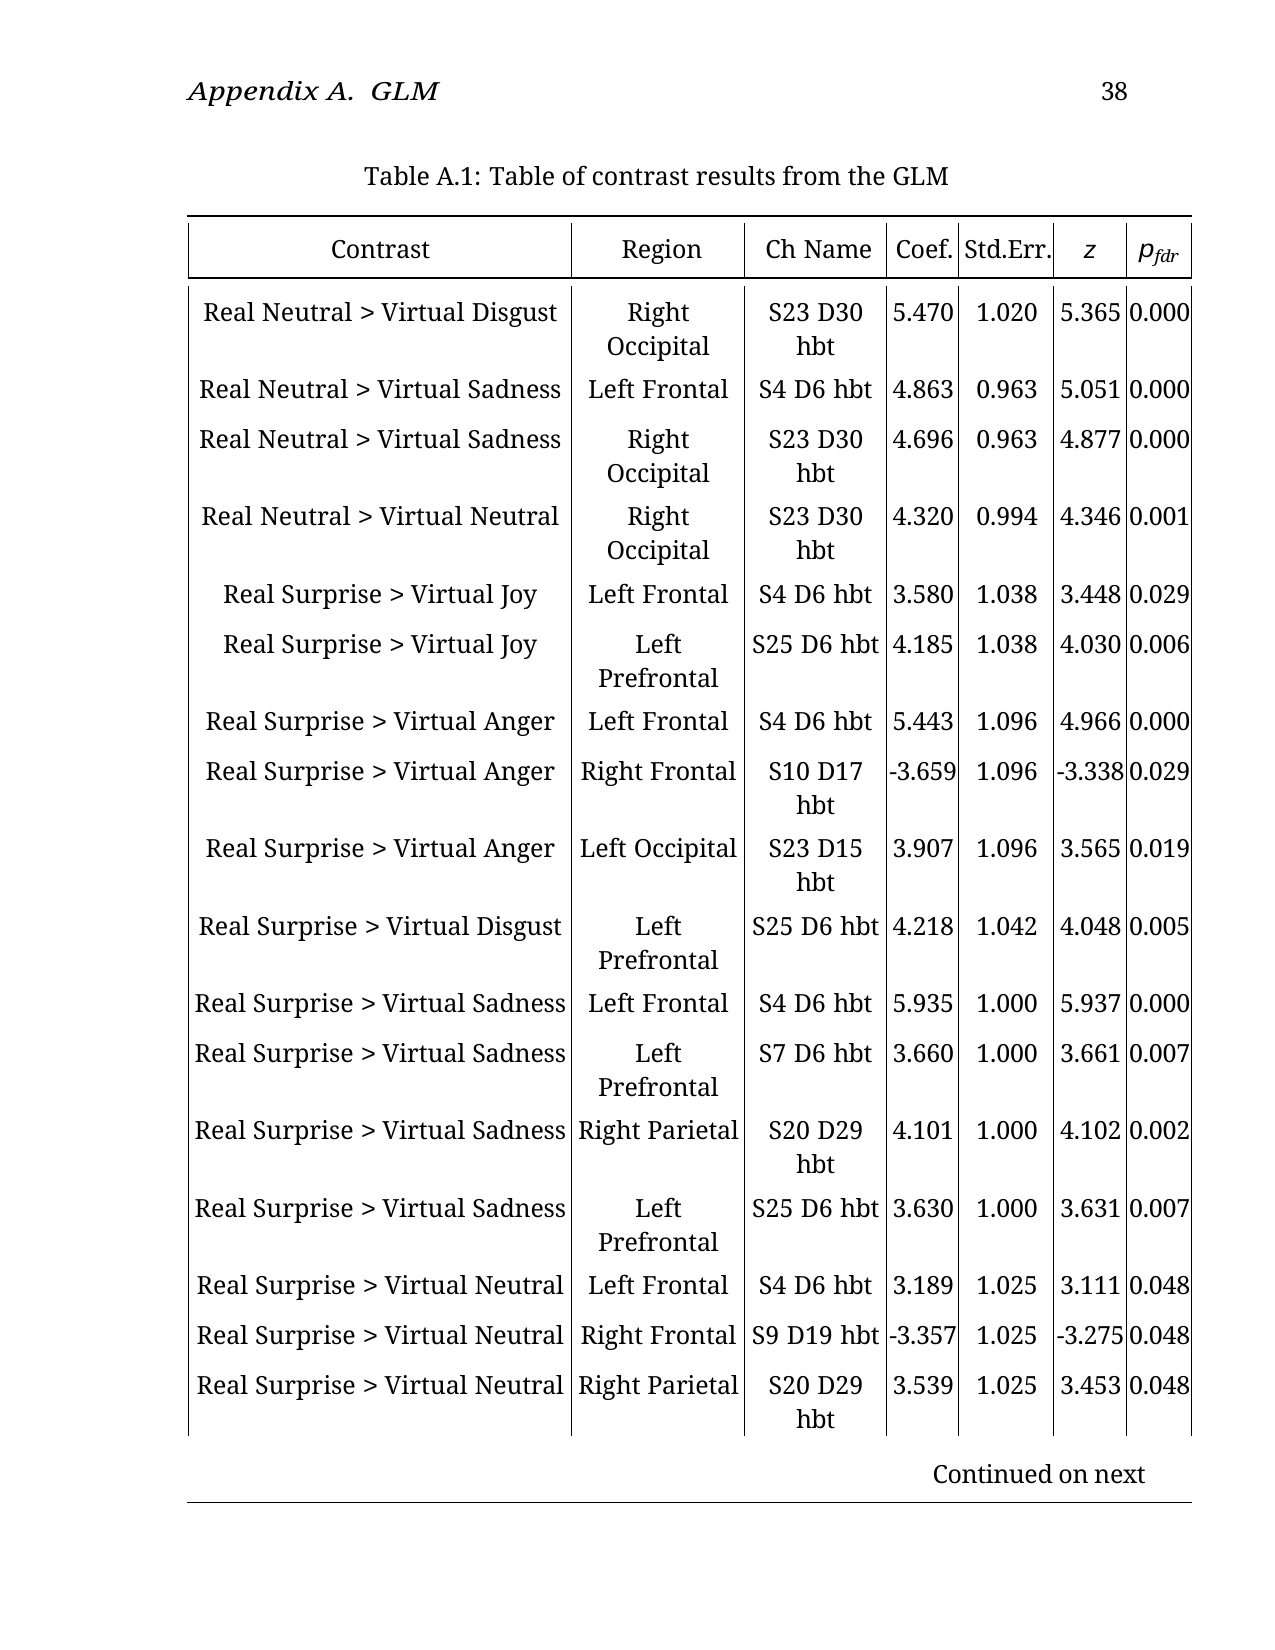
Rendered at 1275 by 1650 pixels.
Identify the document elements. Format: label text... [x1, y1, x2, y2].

table_cell 0.029 [1127, 567, 1191, 617]
table_cell Left Occipital [572, 822, 744, 899]
table_cell 4.320 [887, 490, 958, 567]
table_cell 1.038 [959, 617, 1053, 694]
table_cell S25 D6 hbt [745, 617, 886, 694]
table_cell S20 D29 hbt [745, 1104, 886, 1181]
table_cell S9 D19 hbt [745, 1309, 886, 1358]
table_cell 1.000 [959, 1026, 1053, 1104]
table_cell 3.660 [887, 1026, 958, 1104]
table_cell 0.001 [1127, 490, 1191, 567]
table_cell Real Surprise > Virtual Sadness [189, 976, 571, 1026]
table_cell S4 D6 hbt [745, 694, 886, 744]
table_cell 4.863 [887, 363, 958, 412]
table_cell Left Prefrontal [572, 617, 744, 694]
table_cell 4.696 [887, 412, 958, 490]
table_header Real Neutral > Virtual Disgust [189, 286, 571, 362]
table_cell 1.000 [959, 1181, 1053, 1258]
table_cell S23 D30 hbt [745, 412, 886, 490]
table_header 1.020 [959, 286, 1053, 362]
table_cell -3.338 [1054, 744, 1126, 822]
table_cell Right Parietal [572, 1104, 744, 1181]
table_cell Real Neutral > Virtual Sadness [189, 363, 571, 412]
table_cell 1.025 [959, 1309, 1053, 1358]
table_cell 1.096 [959, 694, 1053, 744]
table_cell 4.877 [1054, 412, 1126, 490]
table_cell 1.000 [959, 1104, 1053, 1181]
table_cell 4.030 [1054, 617, 1126, 694]
table_cell Left Prefrontal [572, 1026, 744, 1104]
table_header 5.470 [887, 286, 958, 362]
table_cell 5.051 [1054, 363, 1126, 412]
table_cell 0.994 [959, 490, 1053, 567]
table_cell S25 D6 hbt [745, 899, 886, 976]
table_header Coef. [887, 223, 958, 277]
table_cell 3.189 [887, 1259, 958, 1308]
table_cell Real Neutral > Virtual Sadness [189, 412, 571, 490]
table_cell 3.111 [1054, 1259, 1126, 1308]
table_cell Real Surprise > Virtual Joy [189, 617, 571, 694]
table_header S23 D30 hbt [745, 286, 886, 362]
table_cell Real Surprise > Virtual Neutral [189, 1309, 571, 1358]
table_cell 3.453 [1054, 1358, 1126, 1436]
table_cell Real Surprise > Virtual Disgust [189, 899, 571, 976]
table_cell 0.000 [1127, 363, 1191, 412]
table_cell 5.935 [887, 976, 958, 1026]
table_cell 0.963 [959, 363, 1053, 412]
table_cell Left Frontal [572, 567, 744, 617]
table_cell Right Occipital [572, 412, 744, 490]
table_cell 1.025 [959, 1358, 1053, 1436]
table_cell 1.096 [959, 744, 1053, 822]
table_cell 0.007 [1127, 1026, 1191, 1104]
table_cell 0.000 [1127, 976, 1191, 1026]
table_header Ch Name [745, 223, 886, 277]
table_cell 3.448 [1054, 567, 1126, 617]
table_cell 1.096 [959, 822, 1053, 899]
table_cell -3.659 [887, 744, 958, 822]
table_cell -3.357 [887, 1309, 958, 1358]
table_cell Left Prefrontal [572, 899, 744, 976]
table_cell 4.048 [1054, 899, 1126, 976]
table_cell S7 D6 hbt [745, 1026, 886, 1104]
table_cell 1.038 [959, 567, 1053, 617]
table_cell Left Frontal [572, 694, 744, 744]
table_cell 0.048 [1127, 1309, 1191, 1358]
table_cell S4 D6 hbt [745, 567, 886, 617]
table_cell 1.025 [959, 1259, 1053, 1308]
table_header Right Occipital [572, 286, 744, 362]
table_cell S23 D30 hbt [745, 490, 886, 567]
table_cell 1.000 [959, 976, 1053, 1026]
table_cell Real Surprise > Virtual Sadness [189, 1026, 571, 1104]
table_cell Real Surprise > Virtual Sadness [189, 1104, 571, 1181]
table_cell 4.218 [887, 899, 958, 976]
table_cell 3.539 [887, 1358, 958, 1436]
table_cell Right Occipital [572, 490, 744, 567]
table_cell -3.275 [1054, 1309, 1126, 1358]
table_cell Real Surprise > Virtual Sadness [189, 1181, 571, 1258]
table_cell 3.565 [1054, 822, 1126, 899]
table_cell Right Parietal [572, 1358, 744, 1436]
table_cell 0.000 [1127, 694, 1191, 744]
table_cell Left Frontal [572, 1259, 744, 1308]
table_cell 5.443 [887, 694, 958, 744]
table_cell 3.580 [887, 567, 958, 617]
table_cell 3.907 [887, 822, 958, 899]
table_cell S23 D15 hbt [745, 822, 886, 899]
table_cell 0.006 [1127, 617, 1191, 694]
table_cell Left Frontal [572, 976, 744, 1026]
table_cell 0.007 [1127, 1181, 1191, 1258]
table_cell 4.102 [1054, 1104, 1126, 1181]
table_cell Real Neutral > Virtual Neutral [189, 490, 571, 567]
table_cell 3.631 [1054, 1181, 1126, 1258]
table_cell 4.101 [887, 1104, 958, 1181]
table_header Contrast [189, 223, 571, 277]
table_cell Left Frontal [572, 363, 744, 412]
table_header 5.365 [1054, 286, 1126, 362]
table_cell 0.048 [1127, 1259, 1191, 1308]
table_cell S10 D17 hbt [745, 744, 886, 822]
table_cell Right Frontal [572, 744, 744, 822]
table_cell Real Surprise > Virtual Anger [189, 822, 571, 899]
table_cell 4.966 [1054, 694, 1126, 744]
table_cell 5.937 [1054, 976, 1126, 1026]
table_cell 3.630 [887, 1181, 958, 1258]
table_cell 4.346 [1054, 490, 1126, 567]
table_cell S4 D6 hbt [745, 976, 886, 1026]
table_cell S4 D6 hbt [745, 1259, 886, 1308]
table_header z [1054, 223, 1126, 277]
table_cell Left Prefrontal [572, 1181, 744, 1258]
table_cell 4.185 [887, 617, 958, 694]
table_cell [189, 1358, 571, 1436]
table_cell Right Frontal [572, 1309, 744, 1358]
table_cell S20 D29 hbt [745, 1358, 886, 1436]
table_cell S25 D6 hbt [745, 1181, 886, 1258]
table_cell Real Surprise > Virtual Anger [189, 744, 571, 822]
table_cell 0.029 [1127, 744, 1191, 822]
table_cell 0.963 [959, 412, 1053, 490]
table_header pfdr [1127, 223, 1191, 277]
table_header 0.000 [1127, 286, 1191, 362]
table_cell 3.661 [1054, 1026, 1126, 1104]
table_cell 1.042 [959, 899, 1053, 976]
table_cell 0.019 [1127, 822, 1191, 899]
table_header Std.Err. [959, 223, 1053, 277]
table_cell Real Surprise > Virtual Joy [189, 567, 571, 617]
table_cell S4 D6 hbt [745, 363, 886, 412]
table_cell 0.005 [1127, 899, 1191, 976]
table_cell Real Surprise > Virtual Neutral [189, 1259, 571, 1308]
table_cell 0.048 [1127, 1358, 1191, 1436]
table_header Region [572, 223, 744, 277]
table_cell 0.002 [1127, 1104, 1191, 1181]
table_cell Real Surprise > Virtual Anger [189, 694, 571, 744]
table_cell 0.000 [1127, 412, 1191, 490]
